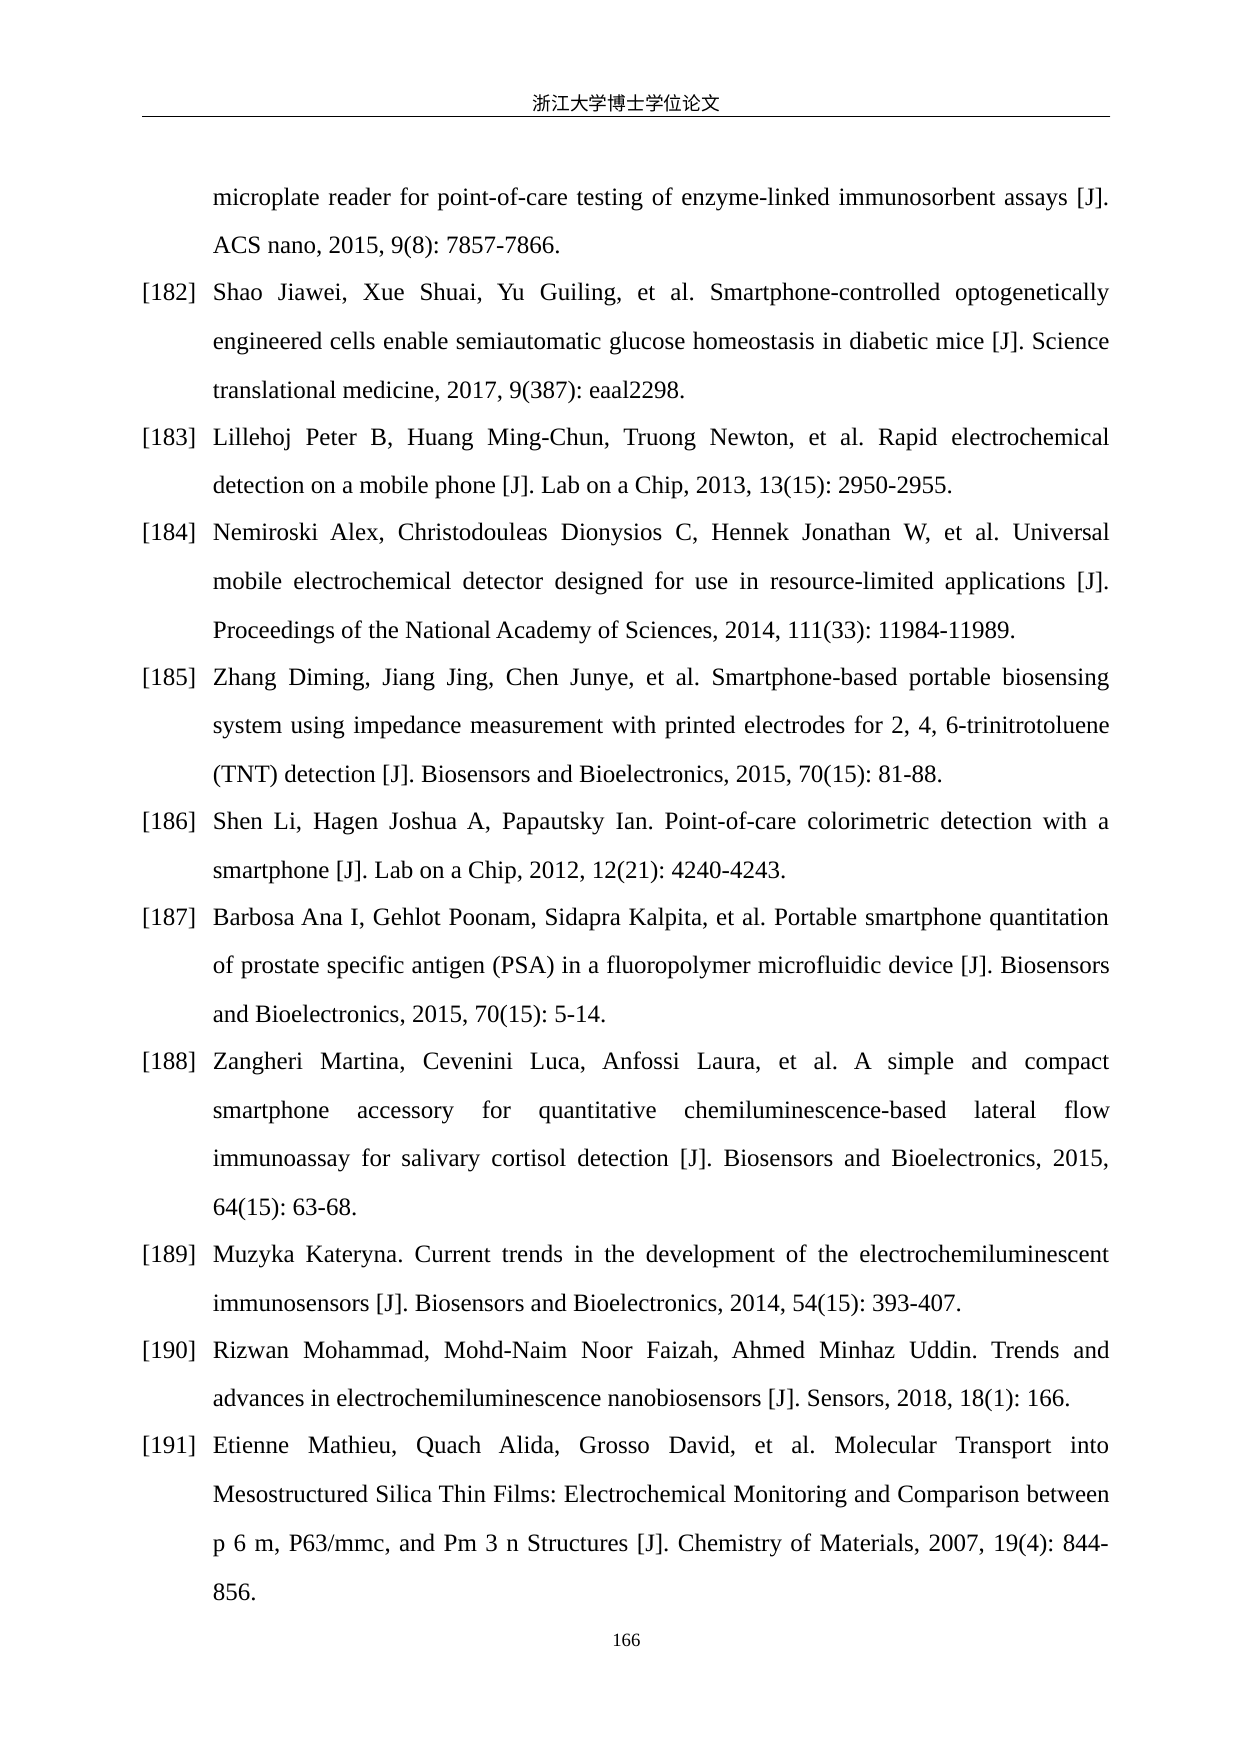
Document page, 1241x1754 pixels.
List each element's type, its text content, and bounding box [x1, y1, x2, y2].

text [182] Shao Jiawei, Xue Shuai, Yu Guiling, et al. Smartphone-controlled optogenetically engineered cells enable semiautomatic glucose homeostasis in diabetic mice [J]. Science translational medicine, 2017, 9(387): eaal2298. [142, 275, 1110, 405]
text [183] Lillehoj Peter B, Huang Ming-Chun, Truong Newton, et al. Rapid electrochemical detection on a mobile phone [J]. Lab on a Chip, 2013, 13(15): 2950-2955. [142, 420, 1110, 501]
text [190] Rizwan Mohammad, Mohd-Naim Noor Faizah, Ahmed Minhaz Uddin. Trends and advances in electrochemiluminescence nanobiosensors [J]. Sensors, 2018, 18(1): 166. [142, 1333, 1110, 1414]
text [142, 180, 1110, 261]
text [186] Shen Li, Hagen Joshua A, Papautsky Ian. Point-of-care colorimetric detection with a smartphone [J]. Lab on a Chip, 2012, 12(21): 4240-4243. [142, 804, 1110, 885]
text [187] Barbosa Ana I, Gehlot Poonam, Sidapra Kalpita, et al. Portable smartphone quantitation of prostate specific antigen (PSA) in a fluoropolymer microfluidic device [J]. Biosensors and Bioelectronics, 2015, 70(15): 5-14. [142, 900, 1110, 1030]
text [189] Muzyka Kateryna. Current trends in the development of the electrochemiluminescent immunosensors [J]. Biosensors and Bioelectronics, 2014, 54(15): 393-407. [142, 1237, 1110, 1318]
text [188] Zangheri Martina, Cevenini Luca, Anfossi Laura, et al. A simple and compact smartphone accessory for quantitative chemiluminescence-based lateral flow immunoassay for salivary cortisol detection [J]. Biosensors and Bioelectronics, 2015, 64(15): 63-68. [142, 1044, 1110, 1223]
text [191] Etienne Mathieu, Quach Alida, Grosso David, et al. Molecular Transport into Mesostructured Silica Thin Films: Electrochemical Monitoring and Comparison between p 6 m, P63/mmc, and Pm 3 n Structures [J]. Chemistry of Materials, 2007, 19(4): 844-856. [142, 1428, 1110, 1607]
text [184] Nemiroski Alex, Christodouleas Dionysios C, Hennek Jonathan W, et al. Universal mobile electrochemical detector designed for use in resource-limited applications [J]. Proceedings of the National Academy of Sciences, 2014, 111(33): 11984-11989. [142, 515, 1110, 645]
text [185] Zhang Diming, Jiang Jing, Chen Junye, et al. Smartphone-based portable biosensing system using impedance measurement with printed electrodes for 2, 4, 6-trinitrotoluene (TNT) detection [J]. Biosensors and Bioelectronics, 2015, 70(15): 81-88. [142, 660, 1110, 790]
